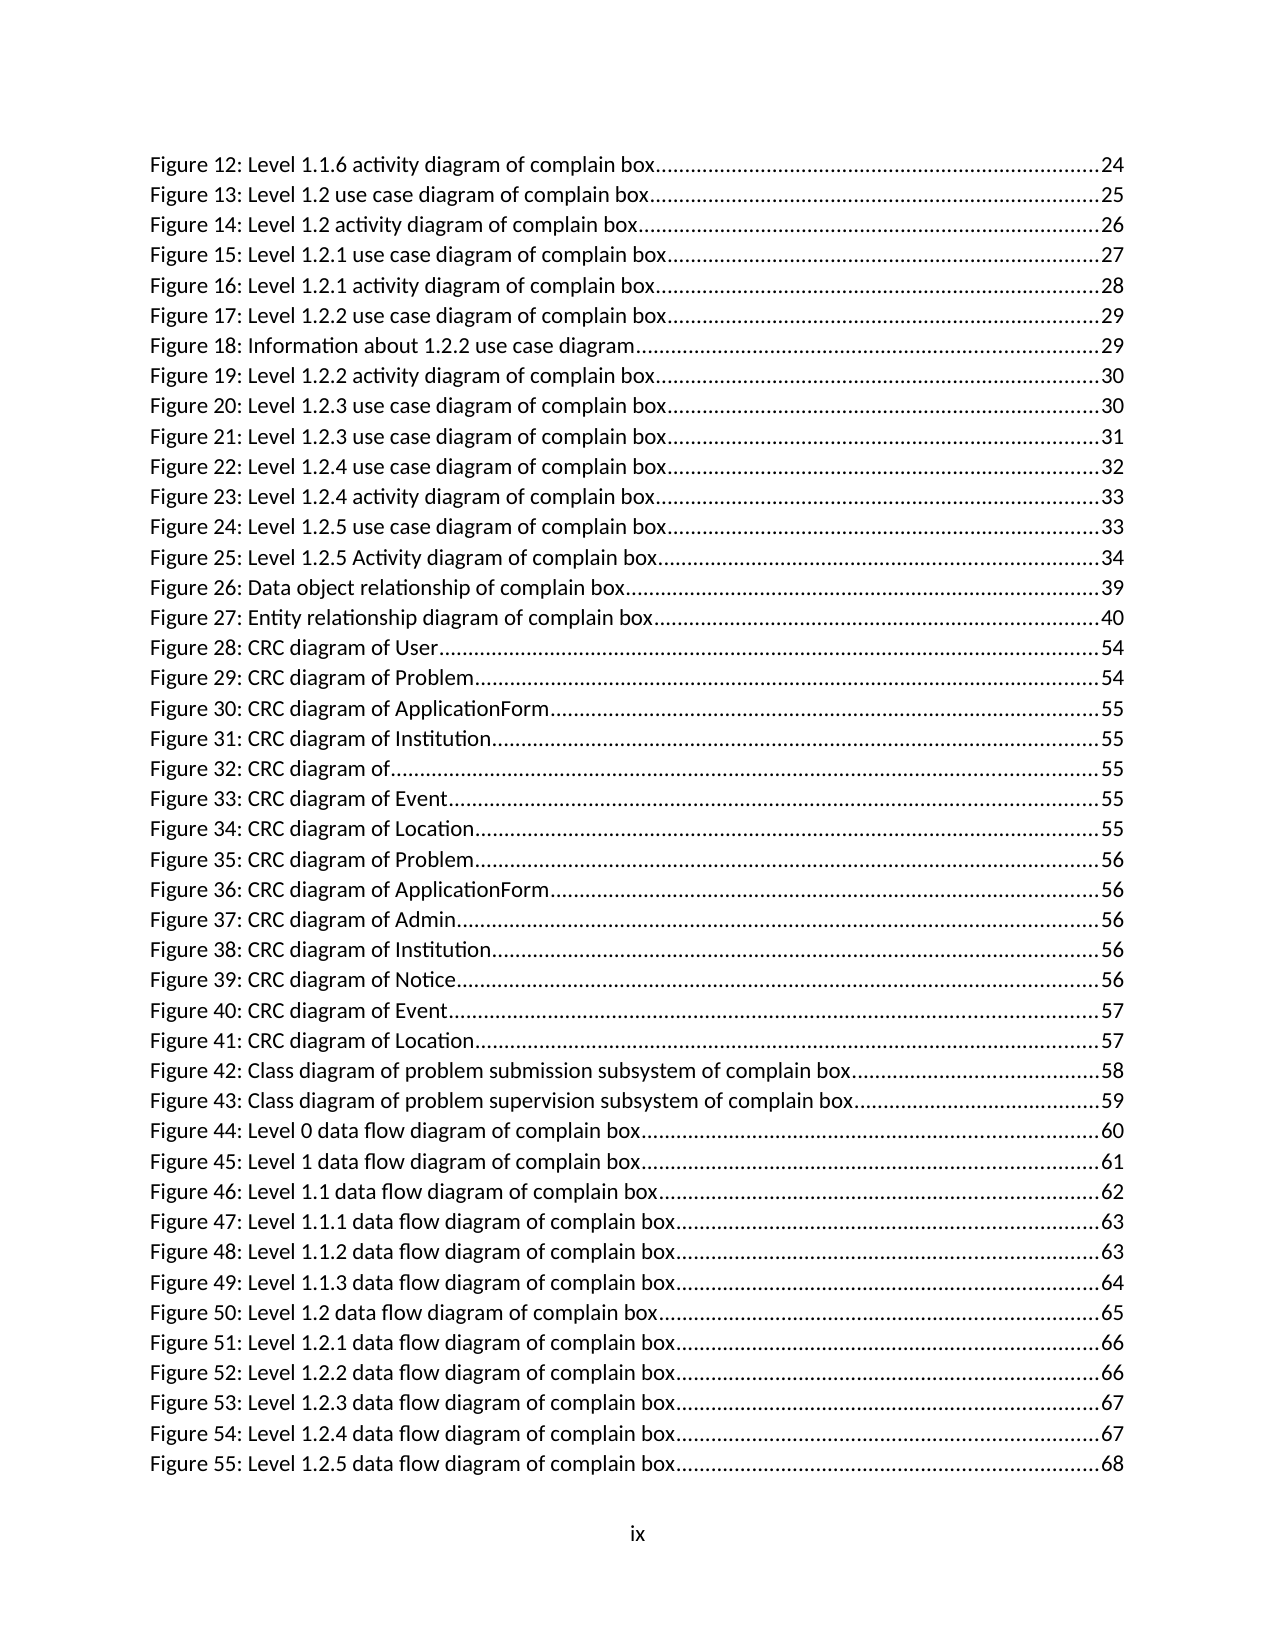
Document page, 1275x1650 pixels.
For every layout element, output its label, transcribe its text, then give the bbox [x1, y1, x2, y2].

text Figure 24: Level 1.2.5 use case diagram of complain box 33 [150, 512, 1125, 541]
text Figure 22: Level 1.2.4 use case diagram of complain box 32 [150, 452, 1125, 480]
text Figure 17: Level 1.2.2 use case diagram of complain box 29 [150, 301, 1125, 329]
text Figure 13: Level 1.2 use case diagram of complain box 25 [150, 180, 1125, 208]
text Figure 38: CRC diagram of Institution 56 [150, 935, 1125, 963]
text Figure 14: Level 1.2 activity diagram of complain box 26 [150, 210, 1125, 238]
text Figure 37: CRC diagram of Admin 56 [150, 905, 1125, 933]
text Figure 53: Level 1.2.3 data flow diagram of complain box 67 [150, 1388, 1125, 1417]
text Figure 44: Level 0 data flow diagram of complain box 60 [150, 1117, 1125, 1145]
text Figure 27: Entity relationship diagram of complain box 40 [150, 603, 1125, 631]
text Figure 54: Level 1.2.4 data flow diagram of complain box 67 [150, 1419, 1125, 1447]
text Figure 29: CRC diagram of Problem 54 [150, 663, 1125, 692]
text Figure 30: CRC diagram of ApplicationForm 55 [150, 694, 1125, 722]
text Figure 51: Level 1.2.1 data flow diagram of complain box 66 [150, 1328, 1125, 1356]
text Figure 46: Level 1.1 data flow diagram of complain box 62 [150, 1177, 1125, 1205]
text Figure 12: Level 1.1.6 activity diagram of complain box 24 [150, 150, 1125, 178]
text Figure 16: Level 1.2.1 activity diagram of complain box 28 [150, 271, 1125, 299]
text Figure 49: Level 1.1.3 data flow diagram of complain box 64 [150, 1268, 1125, 1296]
text Figure 43: Class diagram of problem supervision subsystem of complain box 59 [150, 1086, 1125, 1114]
text Figure 19: Level 1.2.2 activity diagram of complain box 30 [150, 361, 1125, 389]
text Figure 40: CRC diagram of Event 57 [150, 996, 1125, 1024]
text Figure 25: Level 1.2.5 Activity diagram of complain box 34 [150, 543, 1125, 571]
text Figure 39: CRC diagram of Notice 56 [150, 966, 1125, 994]
text Figure 52: Level 1.2.2 data flow diagram of complain box 66 [150, 1358, 1125, 1386]
text Figure 55: Level 1.2.5 data flow diagram of complain box 68 [150, 1449, 1125, 1477]
text Figure 32: CRC diagram of 55 [150, 754, 1125, 782]
text Figure 18: Information about 1.2.2 use case diagram 29 [150, 331, 1125, 359]
text Figure 50: Level 1.2 data flow diagram of complain box 65 [150, 1298, 1125, 1326]
text Figure 48: Level 1.1.2 data flow diagram of complain box 63 [150, 1237, 1125, 1266]
text Figure 42: Class diagram of problem submission subsystem of complain box 58 [150, 1056, 1125, 1084]
text Figure 26: Data object relationship of complain box 39 [150, 573, 1125, 601]
text Figure 35: CRC diagram of Problem 56 [150, 845, 1125, 873]
text Figure 45: Level 1 data flow diagram of complain box 61 [150, 1147, 1125, 1175]
text Figure 21: Level 1.2.3 use case diagram of complain box 31 [150, 422, 1125, 450]
text Figure 47: Level 1.1.1 data flow diagram of complain box 63 [150, 1207, 1125, 1235]
text Figure 15: Level 1.2.1 use case diagram of complain box 27 [150, 241, 1125, 269]
text Figure 41: CRC diagram of Location 57 [150, 1026, 1125, 1054]
text Figure 31: CRC diagram of Institution 55 [150, 724, 1125, 752]
text Figure 20: Level 1.2.3 use case diagram of complain box 30 [150, 392, 1125, 420]
text Figure 28: CRC diagram of User 54 [150, 633, 1125, 661]
text Figure 23: Level 1.2.4 activity diagram of complain box 33 [150, 482, 1125, 510]
text Figure 33: CRC diagram of Event 55 [150, 784, 1125, 812]
text Figure 36: CRC diagram of ApplicationForm 56 [150, 875, 1125, 903]
text Figure 34: CRC diagram of Location 55 [150, 814, 1125, 843]
